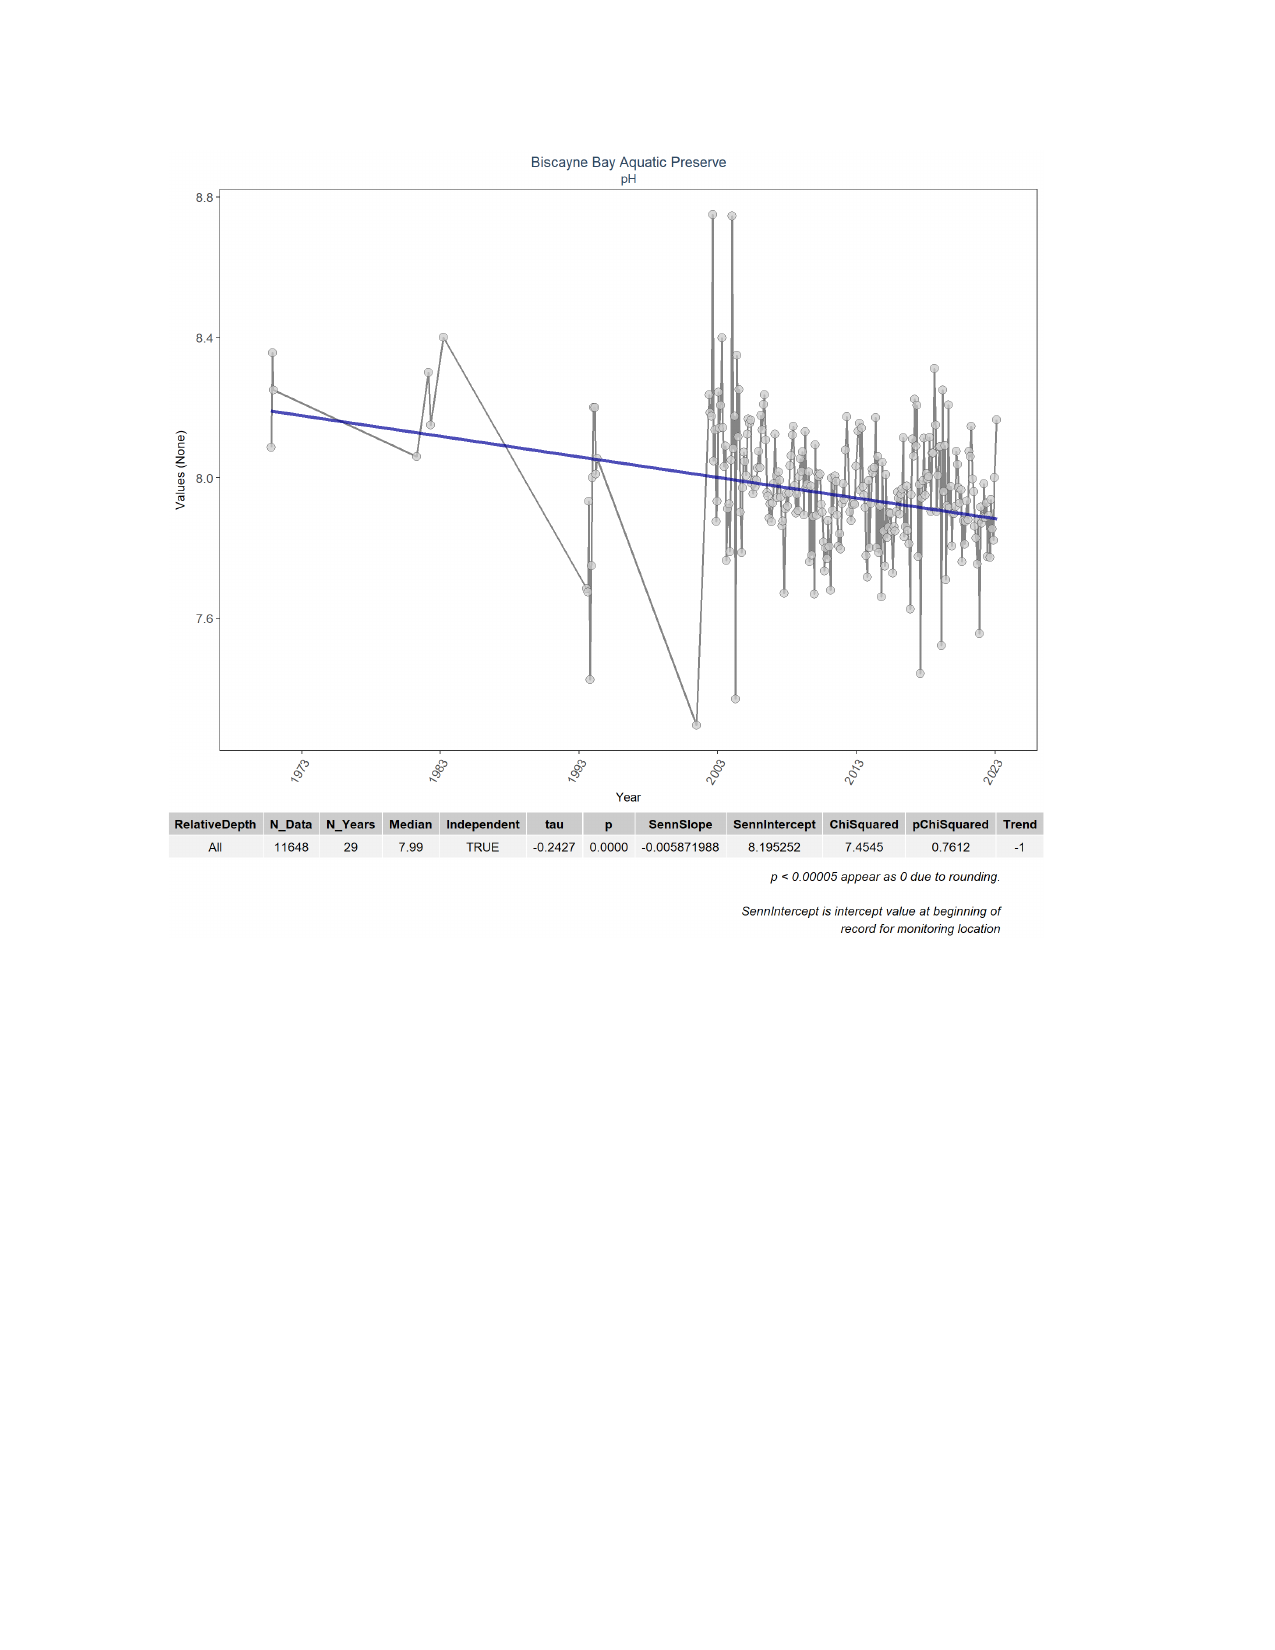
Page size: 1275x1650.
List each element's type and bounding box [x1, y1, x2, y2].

picture [168, 150, 1044, 938]
